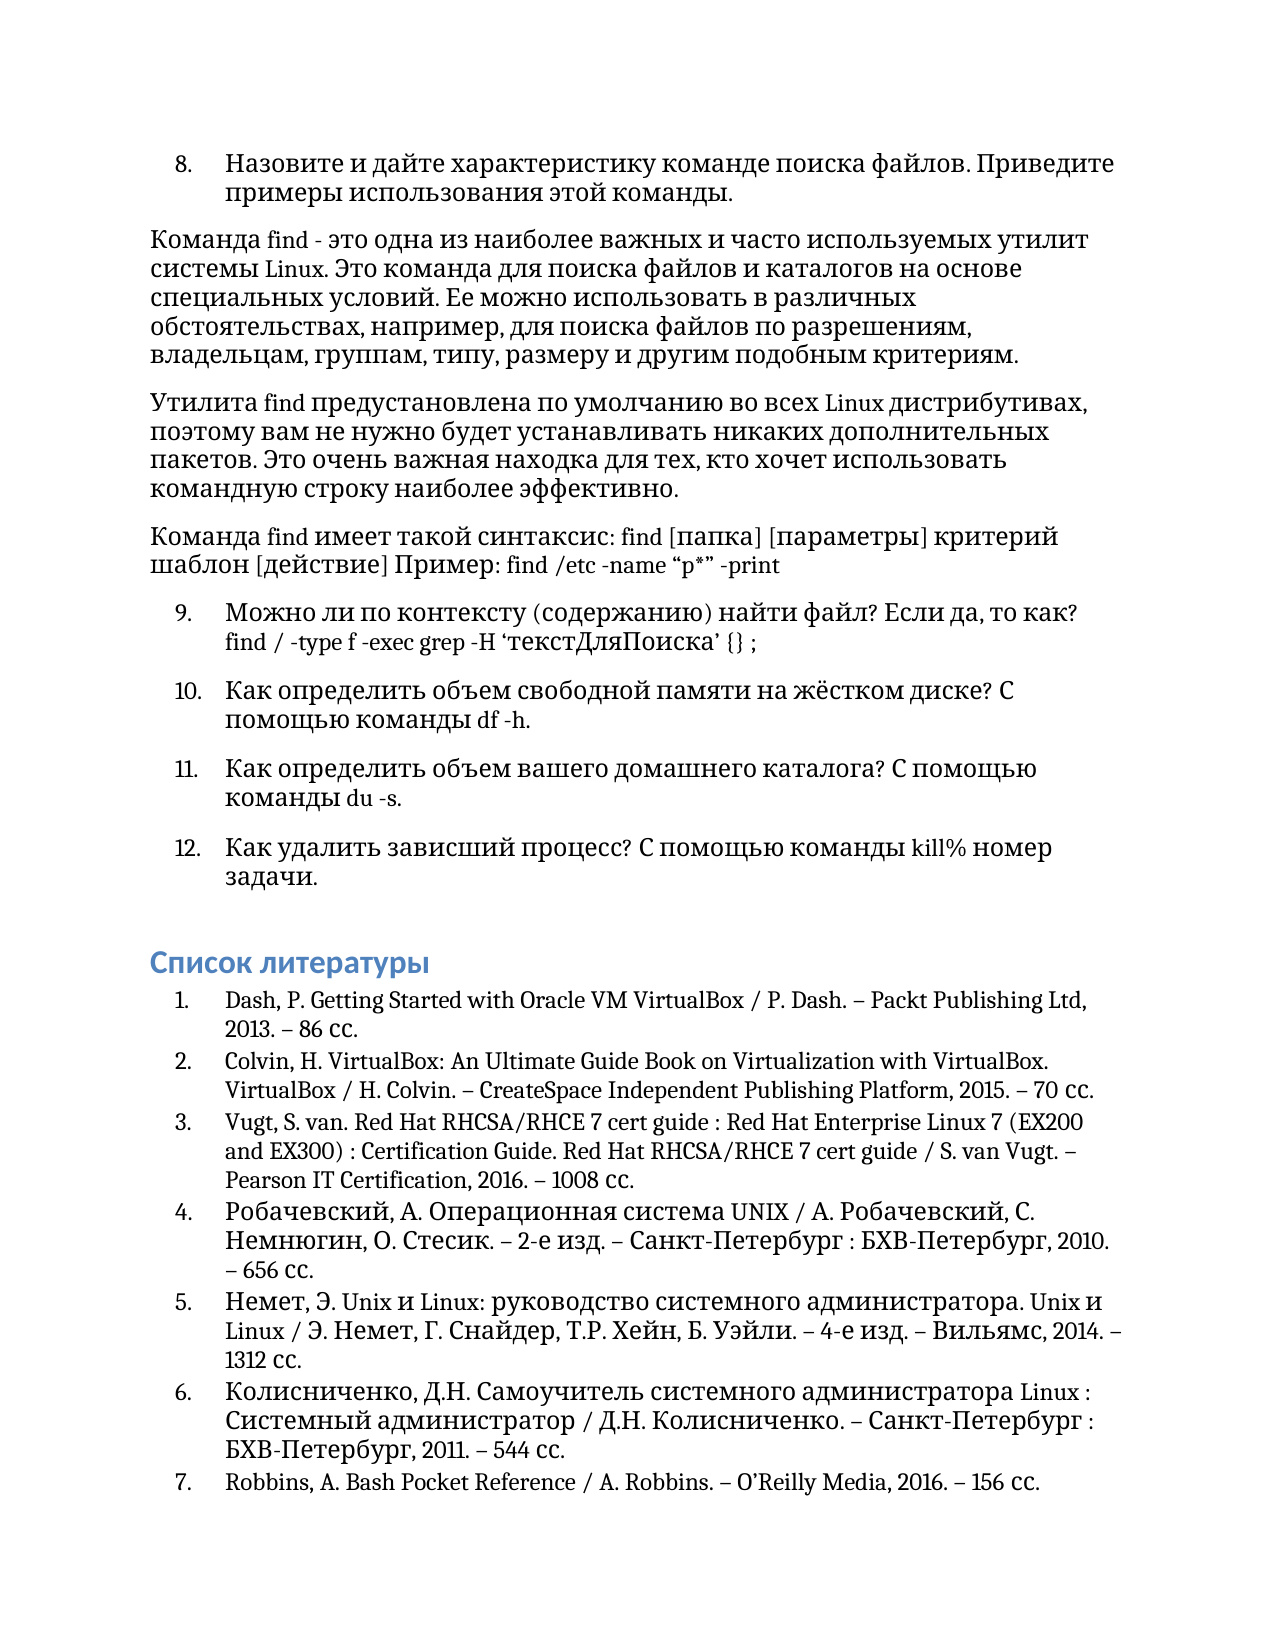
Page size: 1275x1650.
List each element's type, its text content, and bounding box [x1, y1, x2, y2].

list Можно ли по контексту (содержанию) найти файл? Если да, то как? find / -type f -exec grep -H ‘текстДляПоиска’ {} ; [175, 599, 1125, 656]
list Как определить объем вашего домашнего каталога? С помощью команды du -s. [175, 755, 1125, 813]
text Команда find - это одна из наиболее важных и часто используемых утилит системы Linux. Это команда для поиска файлов и каталогов на основе специальных условий. Ее можно использовать в различных обстоятельствах, например, для поиска файлов по разрешениям, владельцам, группам, типу, размеру и другим подобным критериям. [150, 226, 1125, 370]
list Dash, P. Getting Started with Oracle VM VirtualBox / P. Dash. – Packt Publishing Ltd, 2013. – 86 сс. [175, 986, 1125, 1043]
list Немет, Э. Unix и Linux: руководство системного администратора. Unix и Linux / Э. Немет, Г. Снайдер, Т.Р. Хейн, Б. Уэйли. – 4-е изд. – Вильямс, 2014. – 1312 сс. [175, 1288, 1125, 1374]
list Робачевский, А. Операционная система UNIX / А. Робачевский, С. Немнюгин, О. Стесик. – 2-е изд. – Санкт-Петербург : БХВ-Петербург, 2010. – 656 сс. [175, 1198, 1125, 1284]
list Robbins, A. Bash Pocket Reference / A. Robbins. – O’Reilly Media, 2016. – 156 сс. [175, 1468, 1125, 1497]
list Colvin, H. VirtualBox: An Ultimate Guide Book on Virtualization with VirtualBox. VirtualBox / H. Colvin. – CreateSpace Independent Publishing Platform, 2015. – 70 сс. [175, 1047, 1125, 1104]
list Колисниченко, Д.Н. Самоучитель системного администратора Linux : Системный администратор / Д.Н. Колисниченко. – Санкт-Петербург : БХВ-Петербург, 2011. – 544 сс. [175, 1378, 1125, 1464]
list Как удалить зависший процесс? С помощью команды kill% номер задачи. [175, 834, 1125, 891]
list Как определить объем свободной памяти на жёстком диске? С помощью команды df -h. [175, 677, 1125, 734]
text Команда find имеет такой синтаксис: find [папка] [параметры] критерий шаблон [действие] Пример: find /etc -name “p*” -print [150, 522, 1125, 580]
subtitle Список литературы [150, 941, 1125, 982]
list Назовите и дайте характеристику команде поиска файлов. Приведите примеры использования этой команды. [175, 150, 1125, 207]
text Утилита find предустановлена по умолчанию во всех Linux дистрибутивах, поэтому вам не нужно будет устанавливать никаких дополнительных пакетов. Это очень важная находка для тех, кто хочет использовать командную строку наиболее эффективно. [150, 389, 1125, 504]
list Vugt, S. van. Red Hat RHCSA/RHCE 7 cert guide : Red Hat Enterprise Linux 7 (EX200 and EX300) : Certification Guide. Red Hat RHCSA/RHCE 7 cert guide / S. van Vugt. – Pearson IT Certification, 2016. – 1008 сс. [175, 1108, 1125, 1194]
